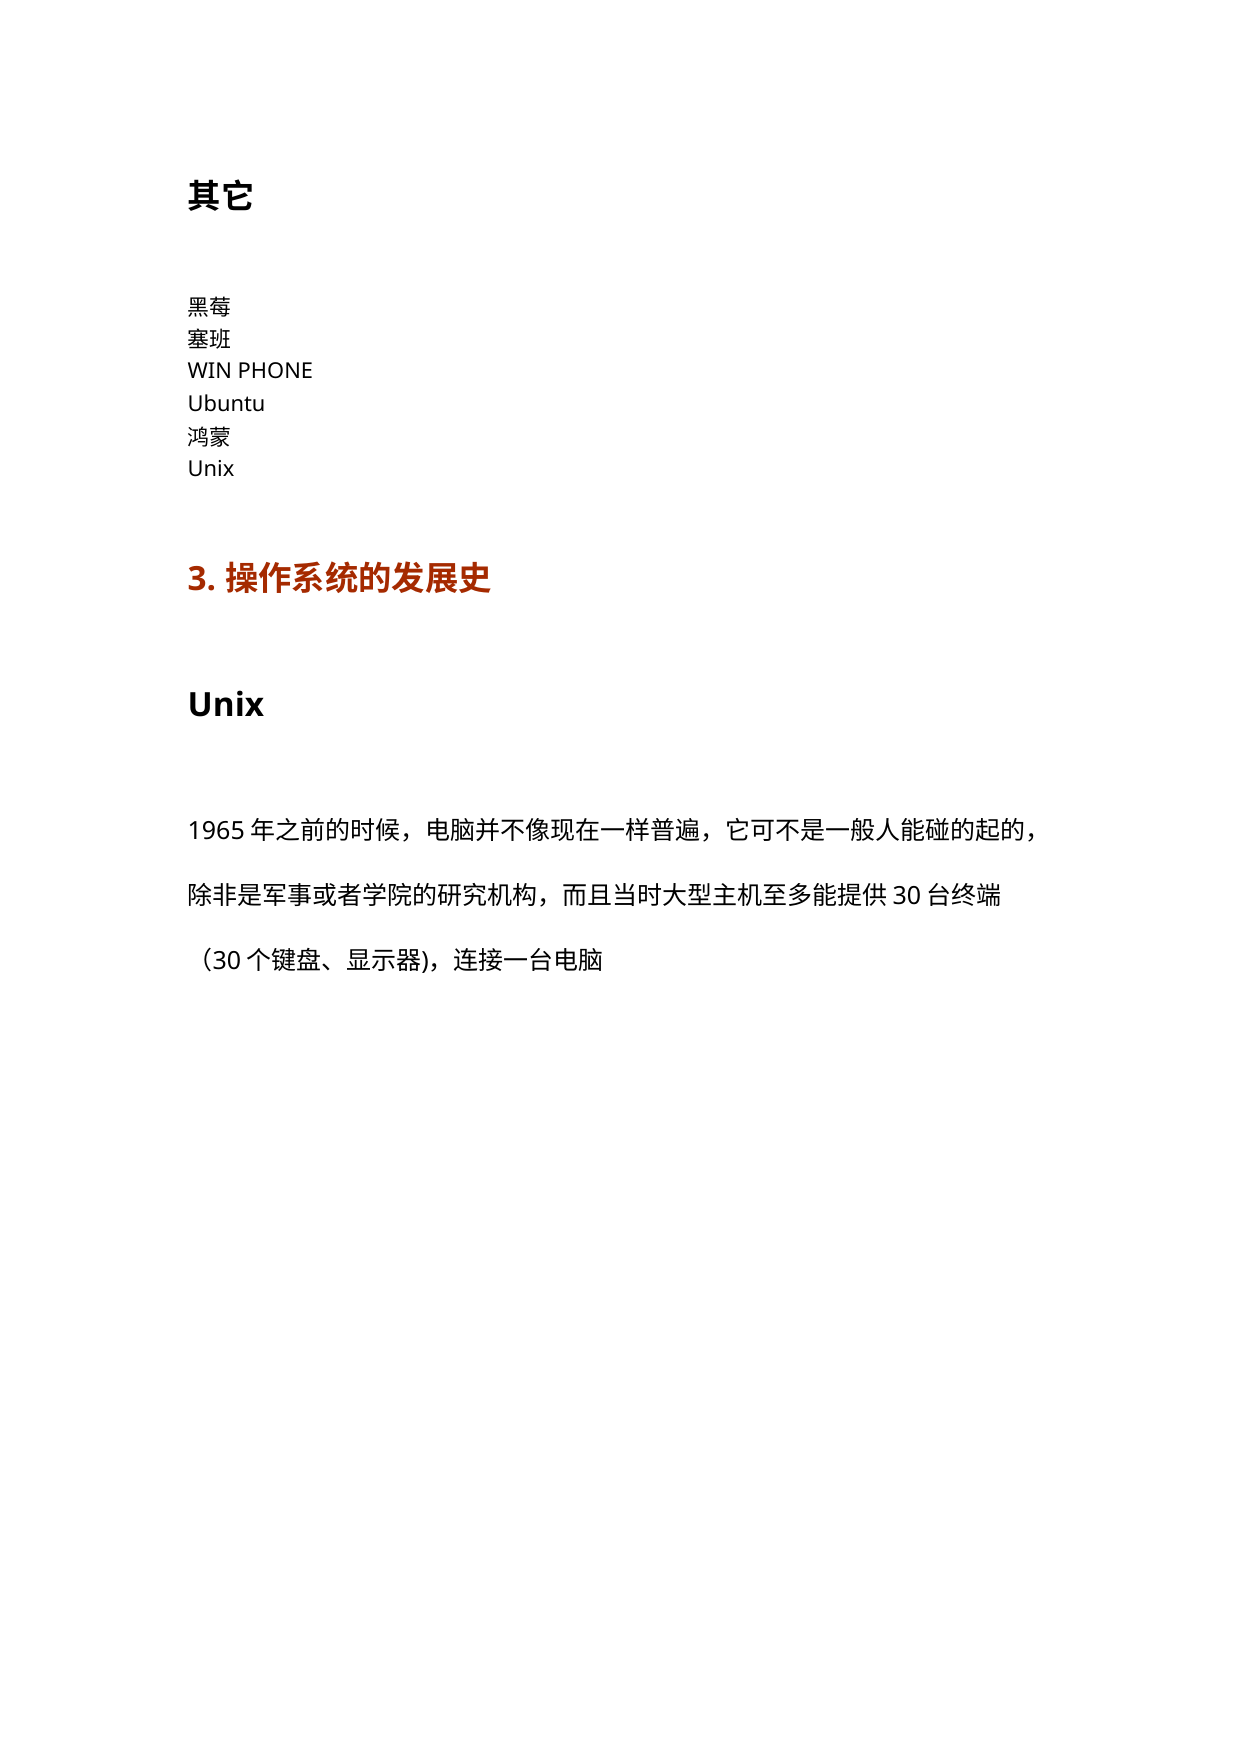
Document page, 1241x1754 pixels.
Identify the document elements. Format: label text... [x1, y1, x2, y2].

subtitle 其它 [187, 162, 1053, 227]
text Unix [187, 452, 1053, 484]
text Ubuntu [187, 387, 1053, 419]
text 1965年之前的时候，电脑并不像现在一样普遍，它可不是一般人能碰的起的，除非是军事或者学院的研究机构，而且当时大型主机至多能提供30台终端（30个键盘、显示器)，连接一台电脑 [187, 796, 1053, 991]
text 塞班 [187, 322, 1053, 354]
text WIN PHONE [187, 354, 1053, 387]
text 黑莓 [187, 289, 1053, 322]
subtitle Unix [187, 671, 1053, 736]
subtitle 3. 操作系统的发展史 [187, 544, 1053, 609]
text 鸿蒙 [187, 419, 1053, 452]
